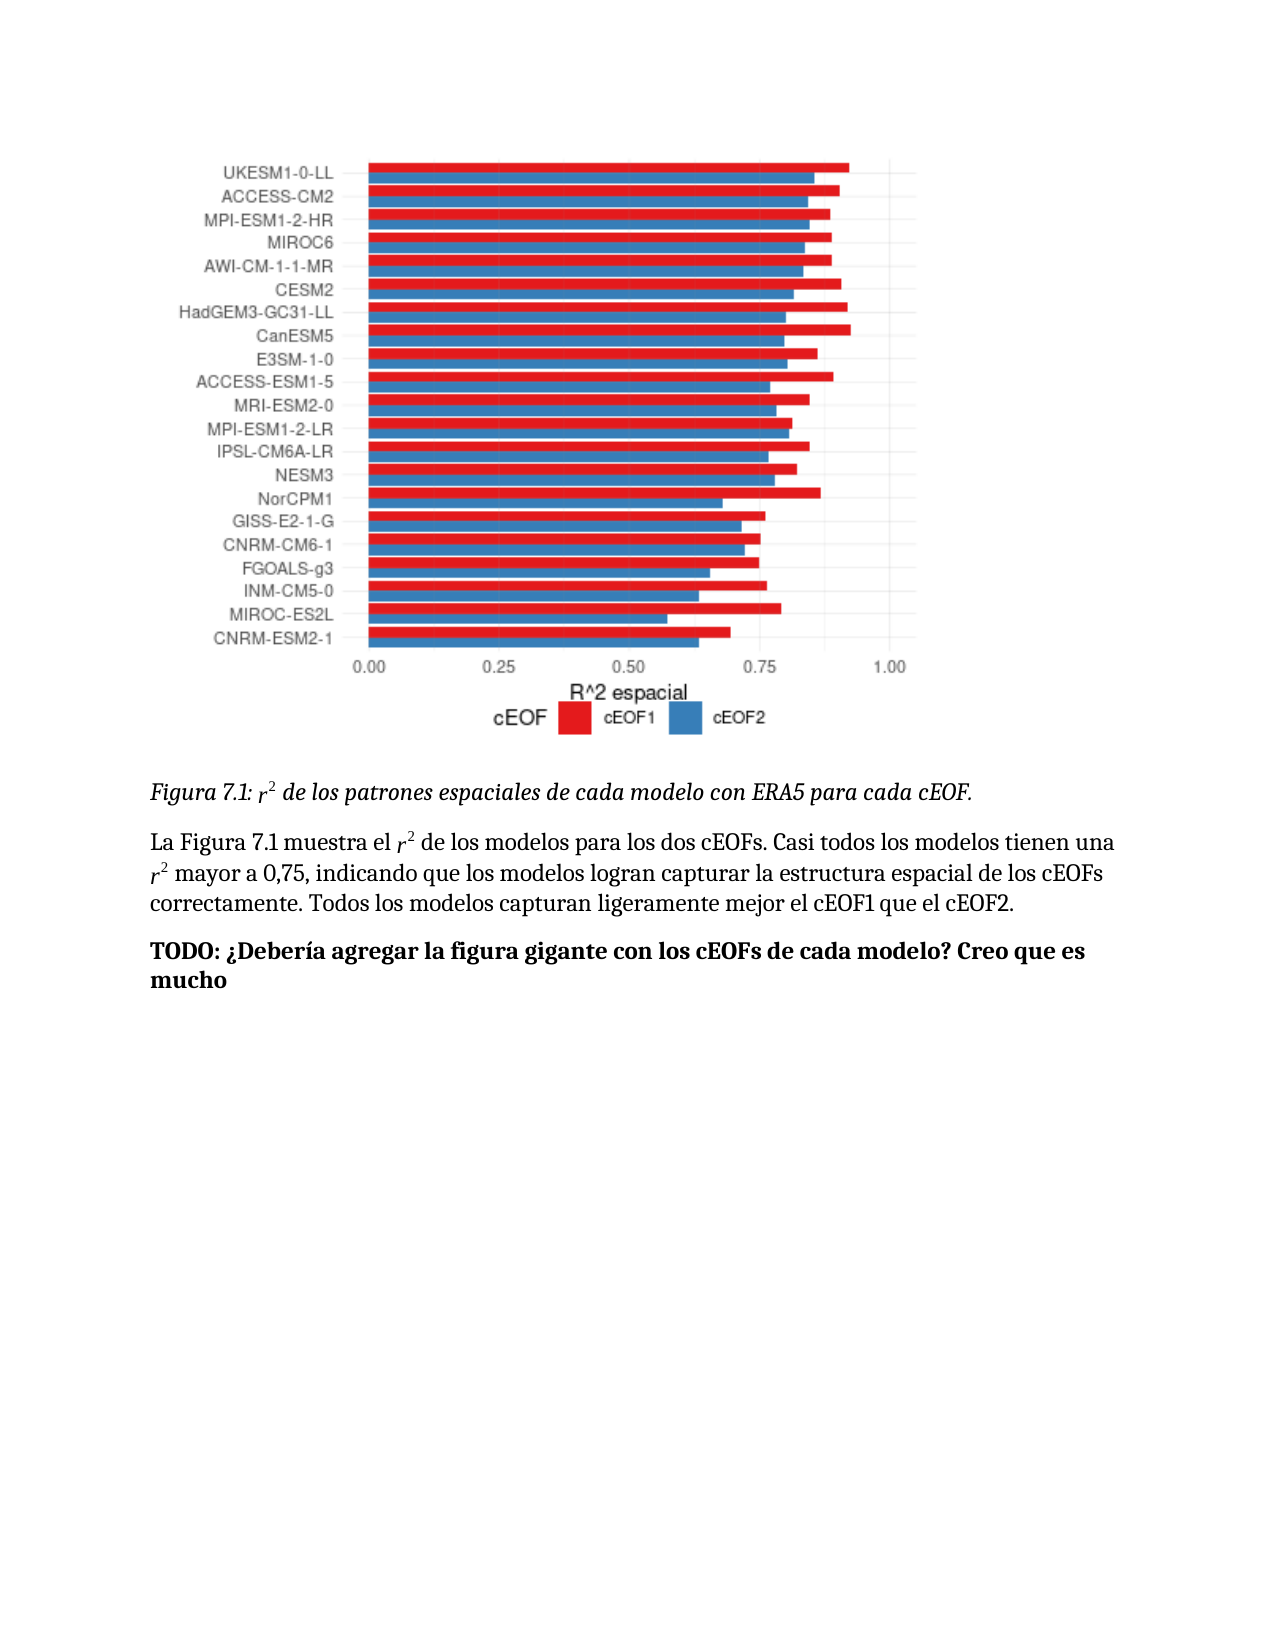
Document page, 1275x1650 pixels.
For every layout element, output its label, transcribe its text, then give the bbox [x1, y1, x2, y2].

text Figura 7.1: de los patrones espaciales de cada modelo con ERA5 para cada cEOF. [150, 777, 1125, 808]
text La Figura 7.1 muestra el de los modelos para los dos cEOFs. Casi todos los modelos tienen una mayor a 0,75, indicando que los modelos logran capturar la estructura espacial de los cEOFs correctamente. Todos los modelos capturan ligeramente mejor el cEOF1 que el cEOF2. [150, 827, 1125, 918]
text TODO: ¿Debería agregar la figura gigante con los cEOFs de cada modelo? Creo que es mucho [150, 937, 1125, 994]
picture [168, 150, 927, 757]
